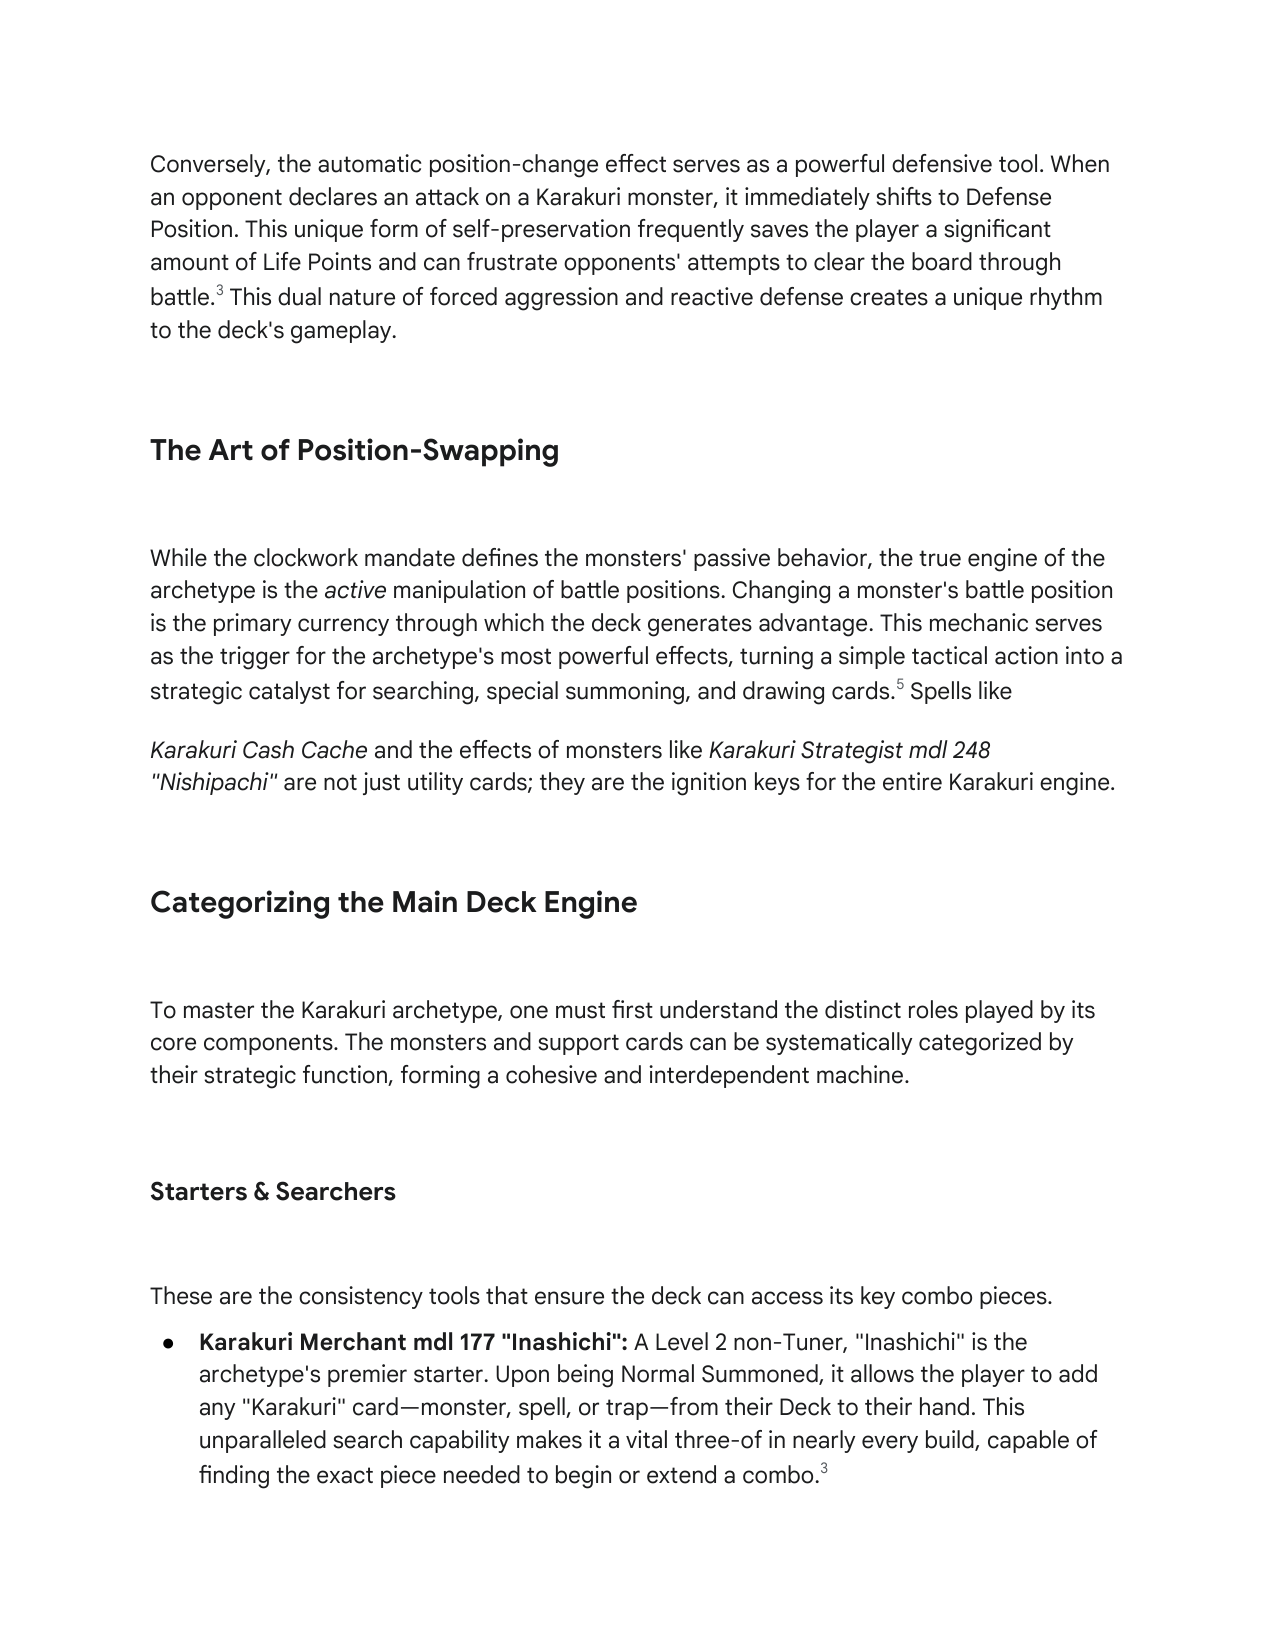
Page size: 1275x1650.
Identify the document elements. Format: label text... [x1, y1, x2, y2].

text While the clockwork mandate defines the monsters' passive behavior, the true engine of the archetype is the active manipulation of battle positions. Changing a monster's battle position is the primary currency through which the deck generates advantage. This mechanic serves as the trigger for the archetype's most powerful effects, turning a simple tactical action into a strategic catalyst for searching, special summoning, and drawing cards.5 Spells like [150, 544, 1125, 706]
subtitle The Art of Position-Swapping [150, 432, 1125, 468]
text Karakuri Cash Cache and the effects of monsters like Karakuri Strategist mdl 248 "Nishipachi" are not just utility cards; they are the ignition keys for the entire Karakuri engine. [150, 736, 1125, 797]
subtitle Categorizing the Main Deck Engine [150, 884, 1125, 921]
text Conversely, the automatic position-change effect serves as a powerful defensive tool. When an opponent declares an attack on a Karakuri monster, it immediately shifts to Defense Position. This unique form of self-preservation frequently saves the player a significant amount of Life Points and can frustrate opponents' attempts to clear the board through battle.3 This dual nature of forced aggression and reactive defense creates a unique rhythm to the deck's gameplay. [150, 150, 1125, 345]
subtitle Starters & Searchers [150, 1177, 1125, 1208]
text These are the consistency tools that ensure the deck can access its key combo pieces. [150, 1283, 1125, 1311]
text To master the Karakuri archetype, one must first understand the distinct roles played by its core components. The monsters and support cards can be systematically categorized by their strategic function, forming a cohesive and interdependent machine. [150, 996, 1125, 1090]
list Karakuri Merchant mdl 177 "Inashichi": A Level 2 non-Tuner, "Inashichi" is the archetype's premier starter. Upon being Normal Summoned, it allows the player to add any "Karakuri" card—monster, spell, or trap—from their Deck to their hand. This unparalleled search capability makes it a vital three-of in nearly every build, capable of finding the exact piece needed to begin or extend a combo.3 [161, 1328, 1125, 1490]
